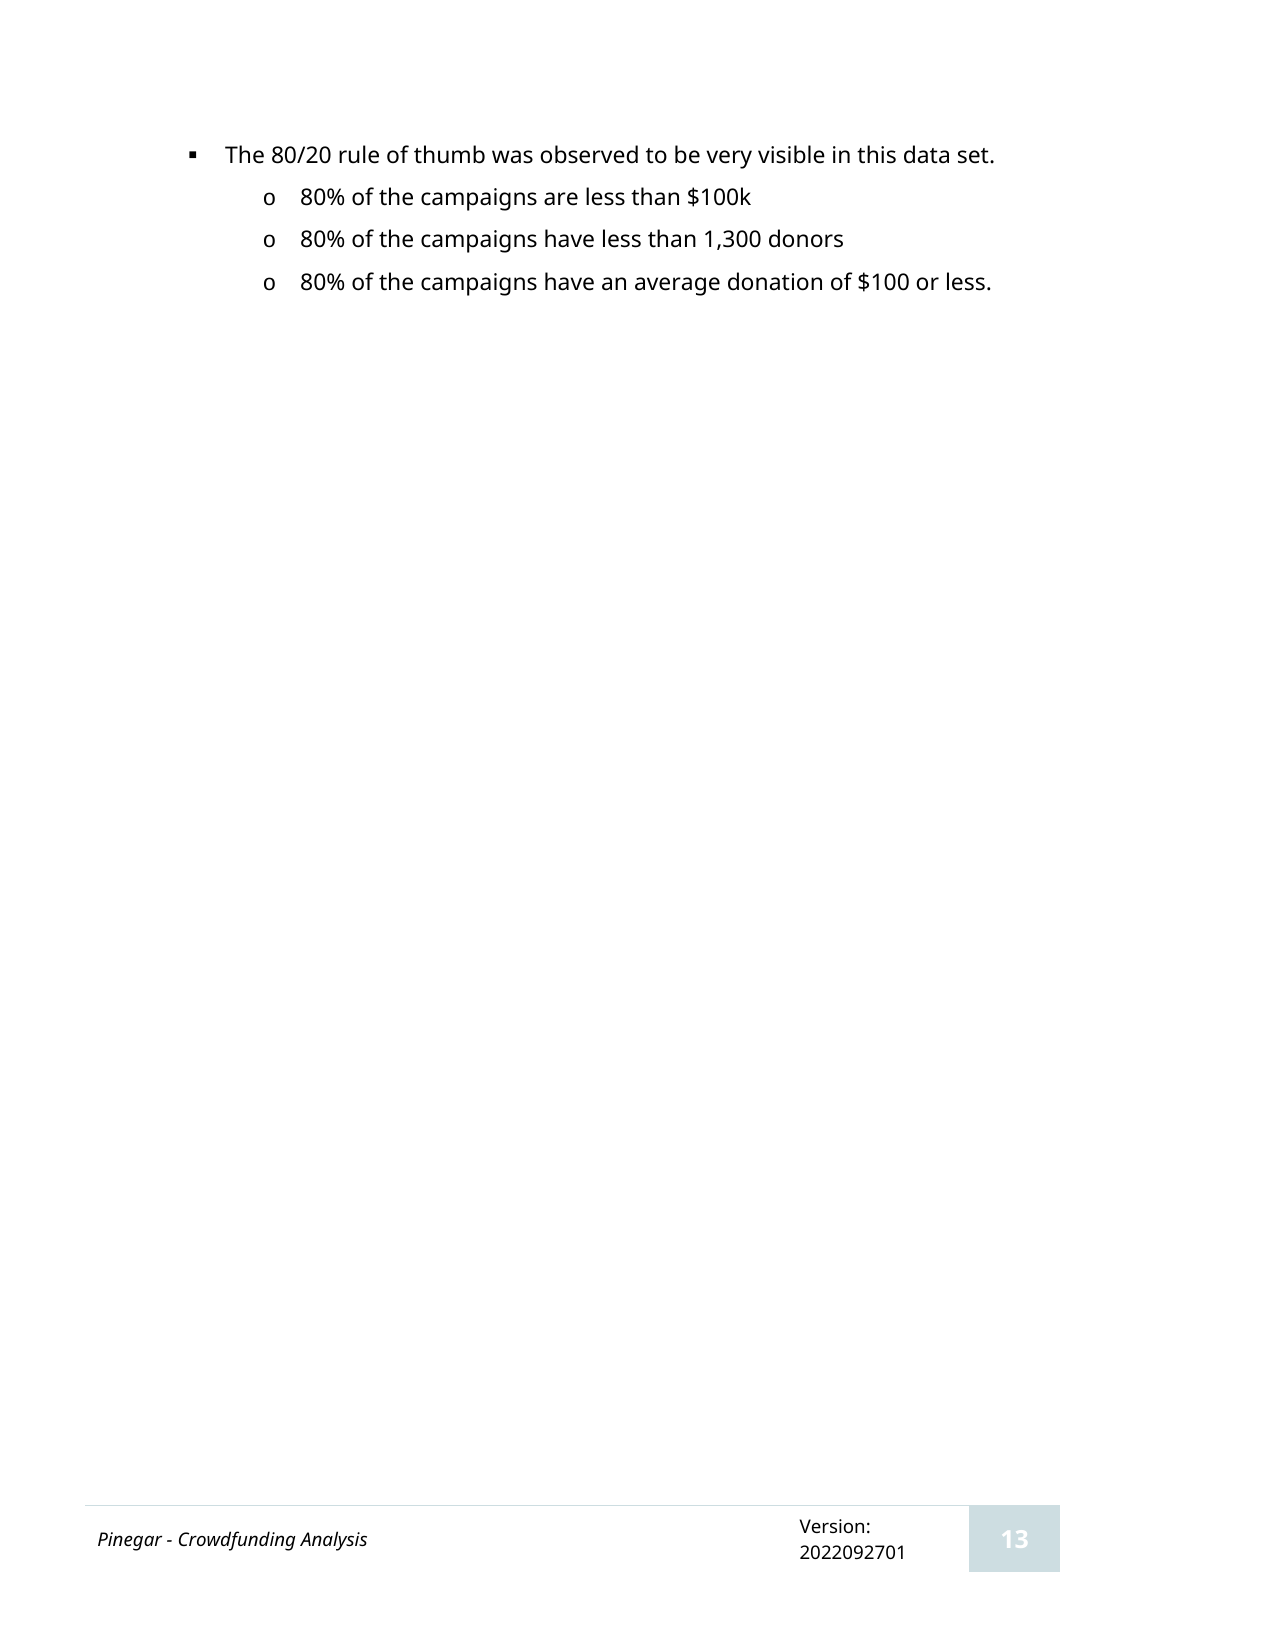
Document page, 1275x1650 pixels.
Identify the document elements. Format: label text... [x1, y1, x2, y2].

list 80% of the campaigns have less than 1,300 donors [262, 223, 1125, 254]
list The 80/20 rule of thumb was observed to be very visible in this data set. [187, 139, 1125, 170]
list 80% of the campaigns have an average donation of $100 or less. [262, 266, 1125, 297]
list 80% of the campaigns are less than $100k [262, 181, 1125, 212]
